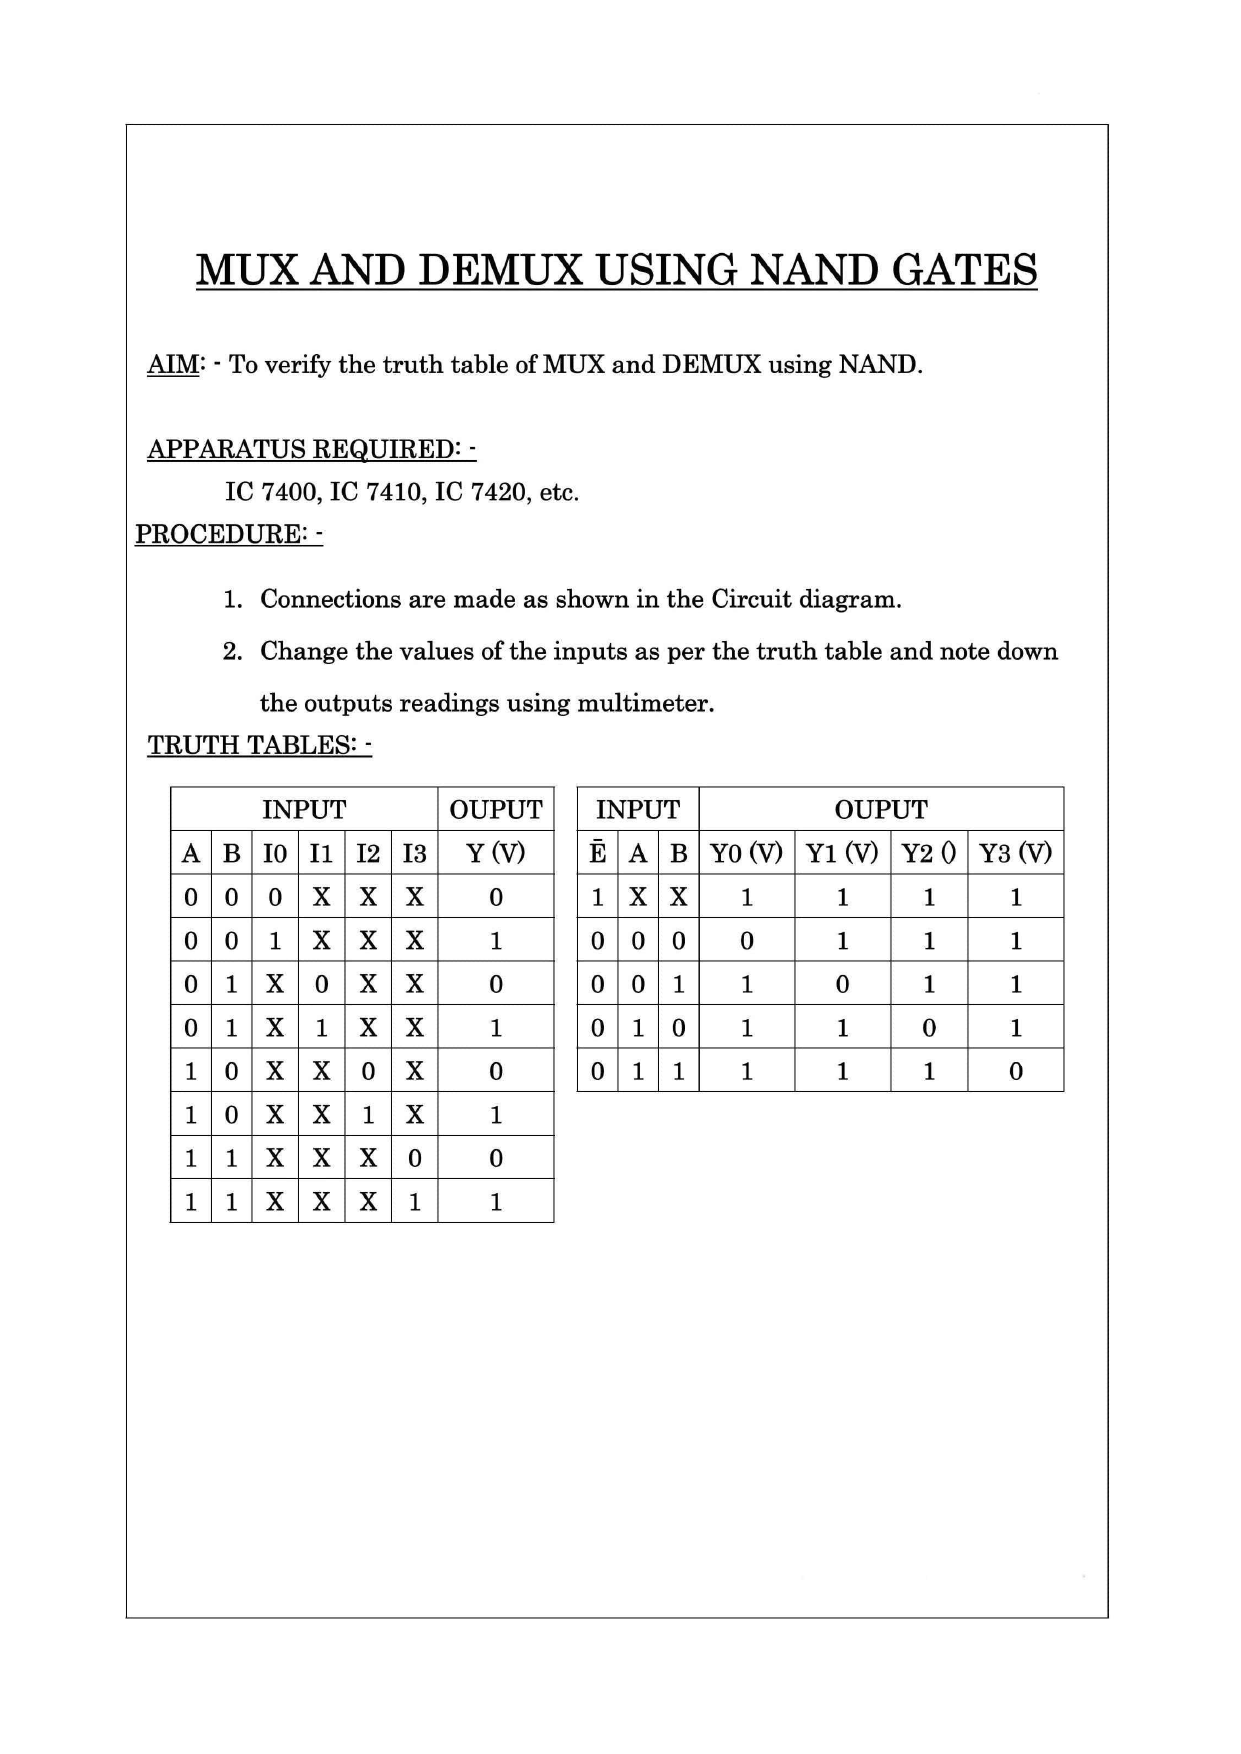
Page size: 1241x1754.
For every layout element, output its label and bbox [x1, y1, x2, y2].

picture [124, 91, 1114, 1619]
